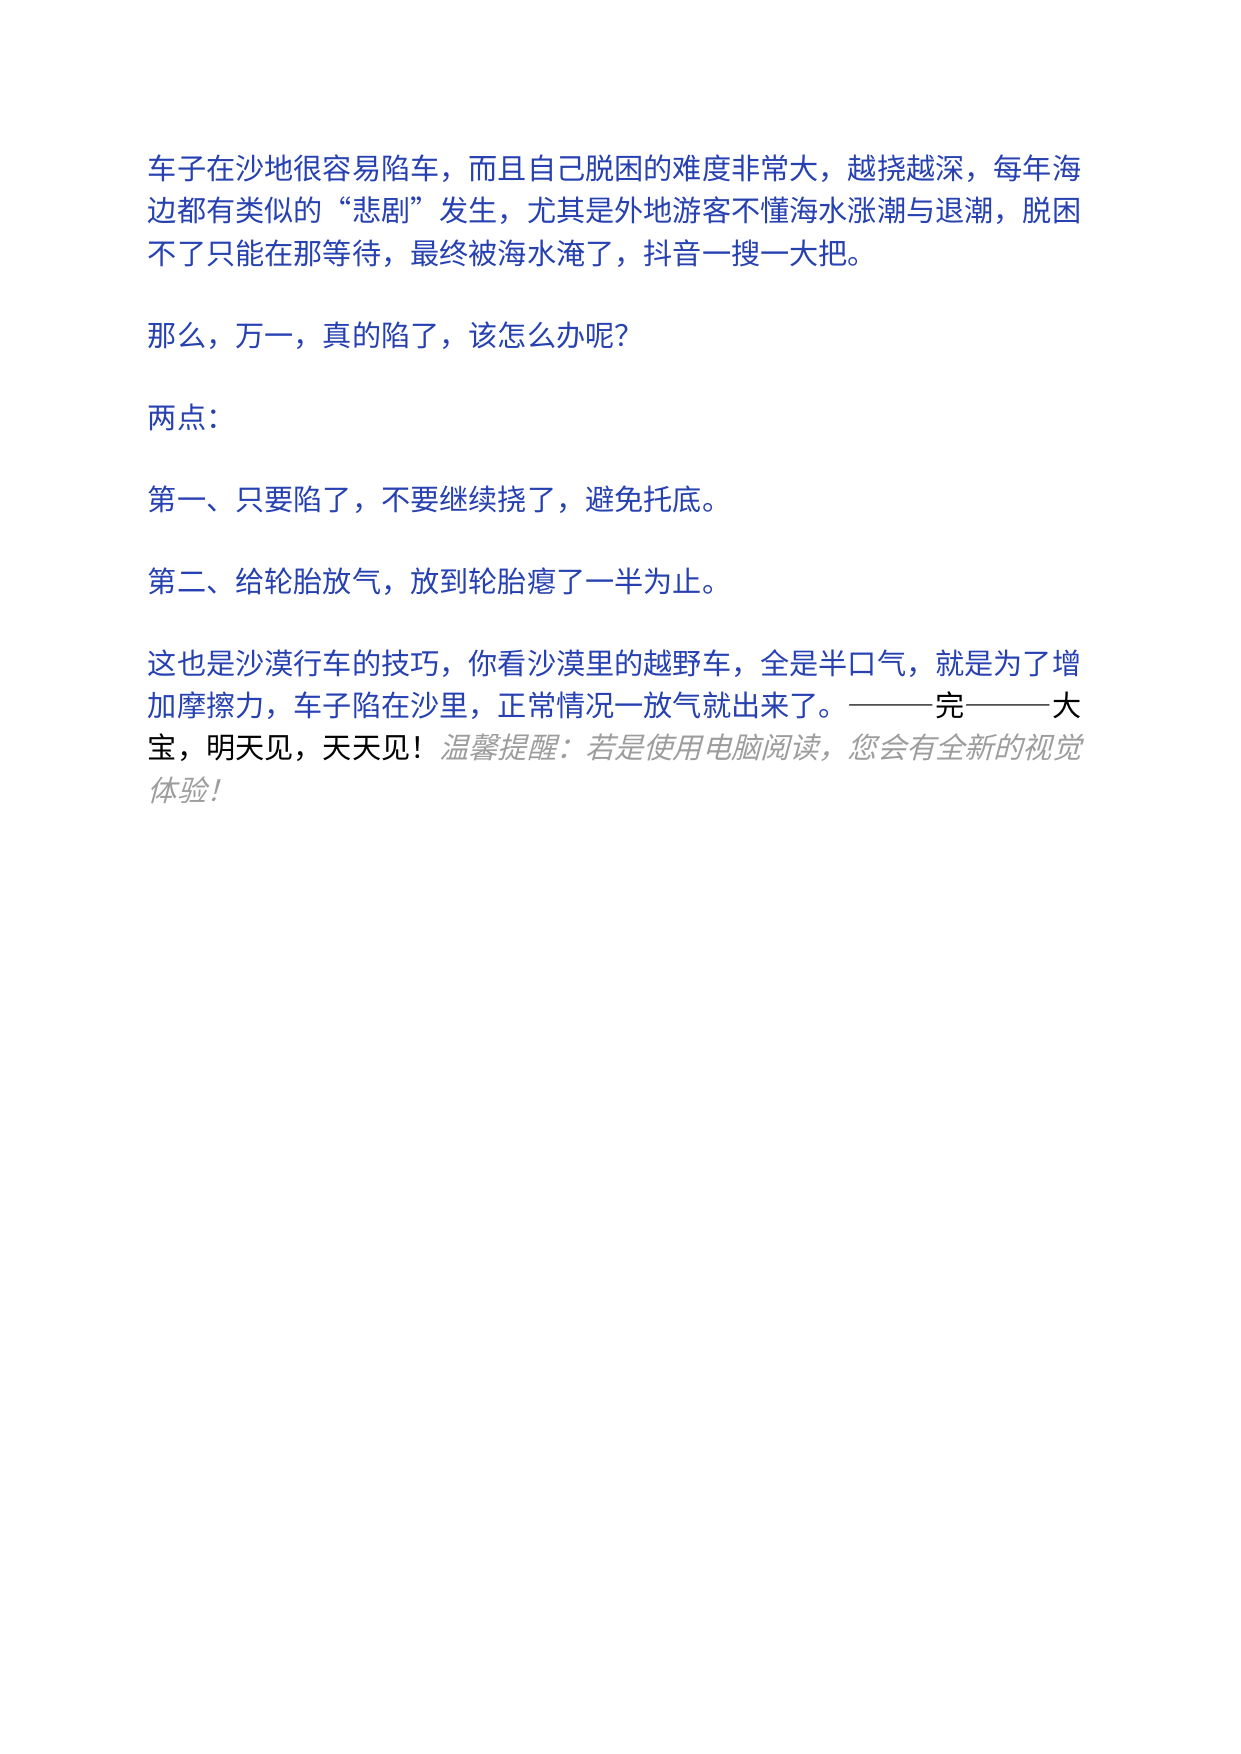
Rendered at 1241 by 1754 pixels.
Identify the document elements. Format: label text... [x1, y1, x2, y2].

text 这也是沙漠行车的技巧，你看沙漠里的越野车，全是半口气，就是为了增加摩擦力，车子陷在沙里，正常情况一放气就出来了。———完———大宝，明天见，天天见！温馨提醒：若是使用电脑阅读，您会有全新的视觉体验！ [148, 640, 1093, 809]
text 第二、给轮胎放气，放到轮胎瘪了一半为止。 [148, 558, 1093, 601]
text 那么，万一，真的陷了，该怎么办呢？ [148, 312, 1093, 354]
text 第一、只要陷了，不要继续挠了，避免托底。 [148, 476, 1093, 518]
text 车子在沙地很容易陷车，而且自己脱困的难度非常大，越挠越深，每年海边都有类似的“悲剧”发生，尤其是外地游客不懂海水涨潮与退潮，脱困不了只能在那等待，最终被海水淹了，抖音一搜一大把。 [148, 146, 1093, 273]
text 两点： [148, 394, 1093, 437]
